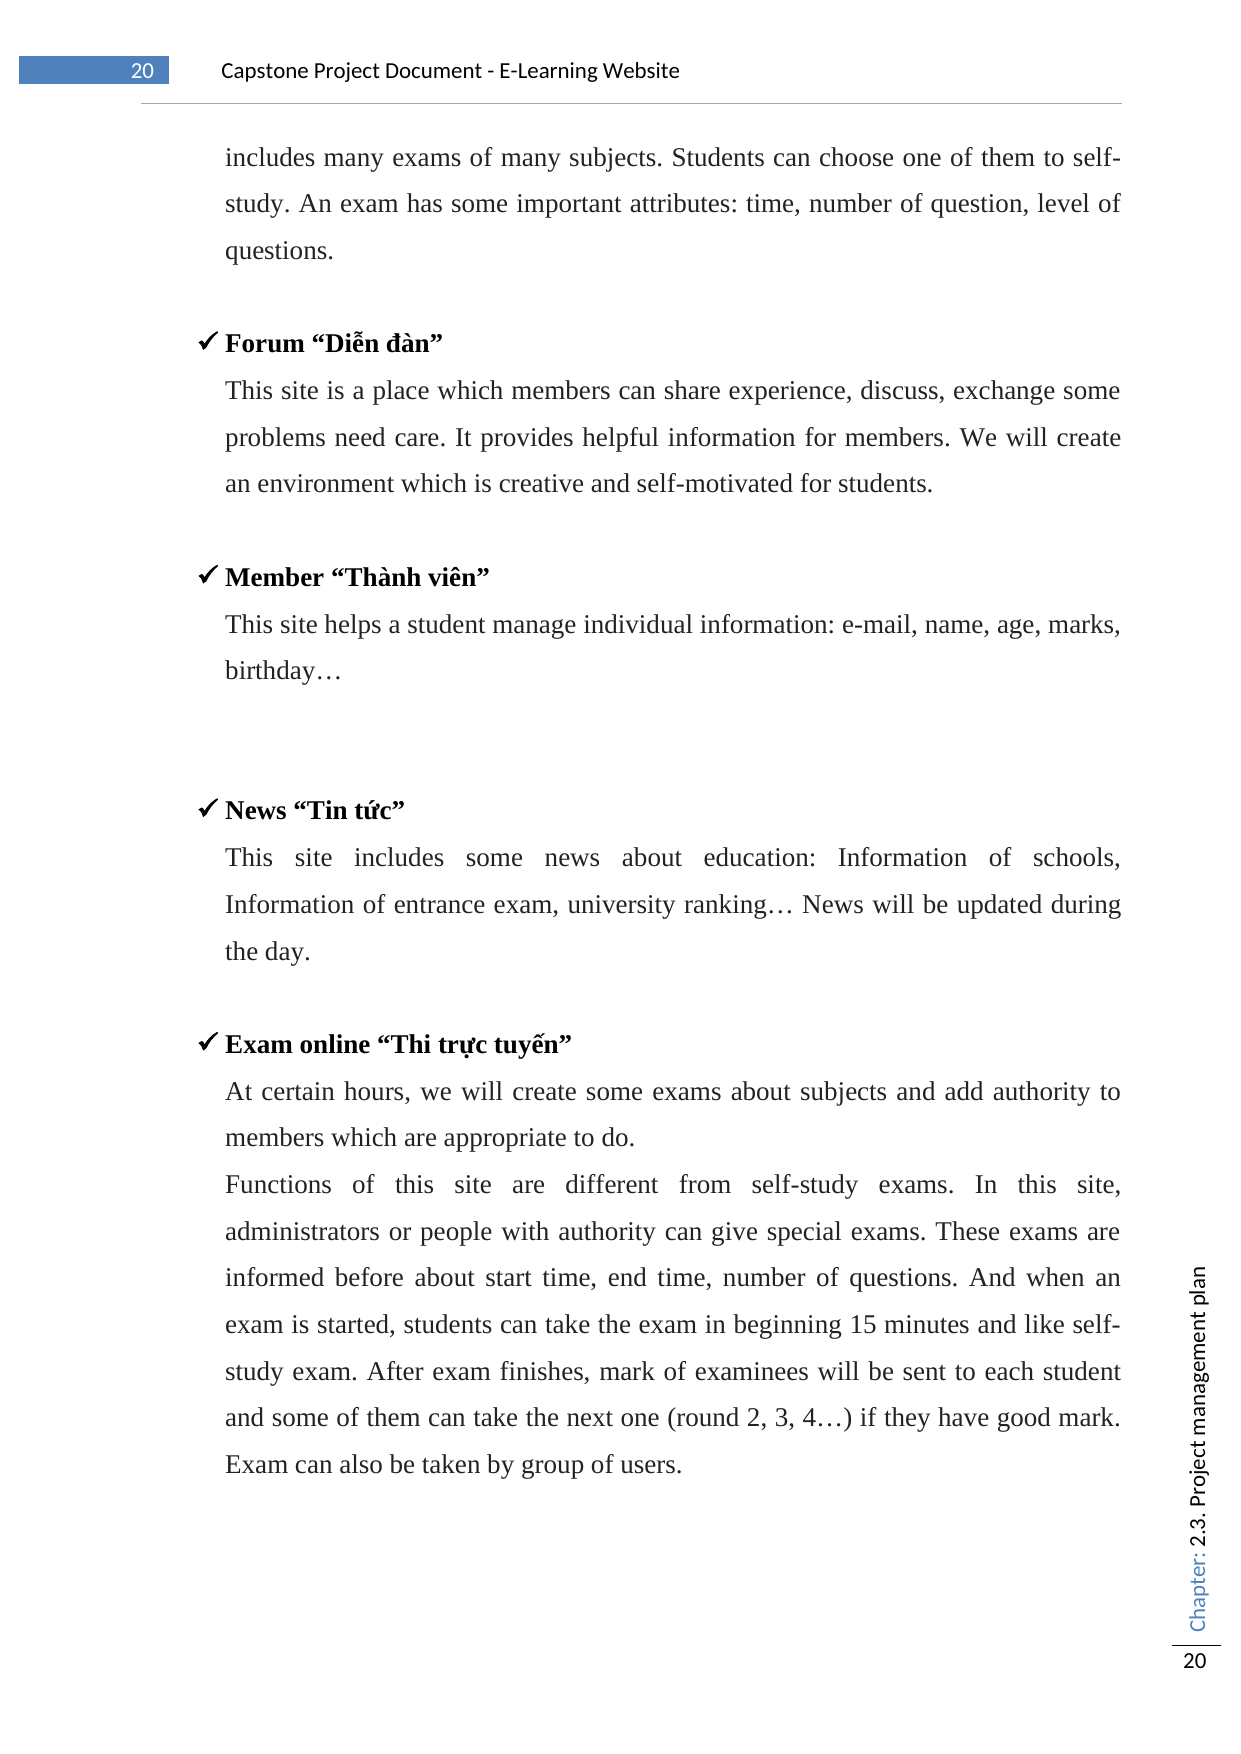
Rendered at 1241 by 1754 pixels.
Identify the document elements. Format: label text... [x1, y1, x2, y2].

list This site helps a student manage individual information: e-mail, name, age, marks, birthday… [225, 608, 1122, 686]
list News “Tin tức” [197, 794, 1122, 826]
list Forum “Diễn đàn” [197, 327, 1122, 358]
list This site is a place which members can share experience, discuss, exchange some problems need care. It provides helpful information for members. We will create an environment which is creative and self-motivated for students. [225, 374, 1122, 499]
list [225, 141, 1122, 265]
list At certain hours, we will create some exams about subjects and add authority to members which are appropriate to do. [225, 1075, 1122, 1153]
list Functions of this site are different from self-study exams. In this site, administrators or people with authority can give special exams. These exams are informed before about start time, end time, number of questions. And when an exam is started, students can take the exam in beginning 15 minutes and like self-study exam. After exam finishes, mark of examinees will be sent to each student and some of them can take the next one (round 2, 3, 4…) if they have good mark. Exam can also be taken by group of users. [225, 1168, 1122, 1479]
list This site includes some news about education: Information of schools, Information of entrance exam, university ranking… News will be updated during the day. [225, 841, 1122, 966]
list Member “Thành viên” [197, 561, 1122, 592]
list Exam online “Thi trực tuyến” [197, 1028, 1122, 1059]
